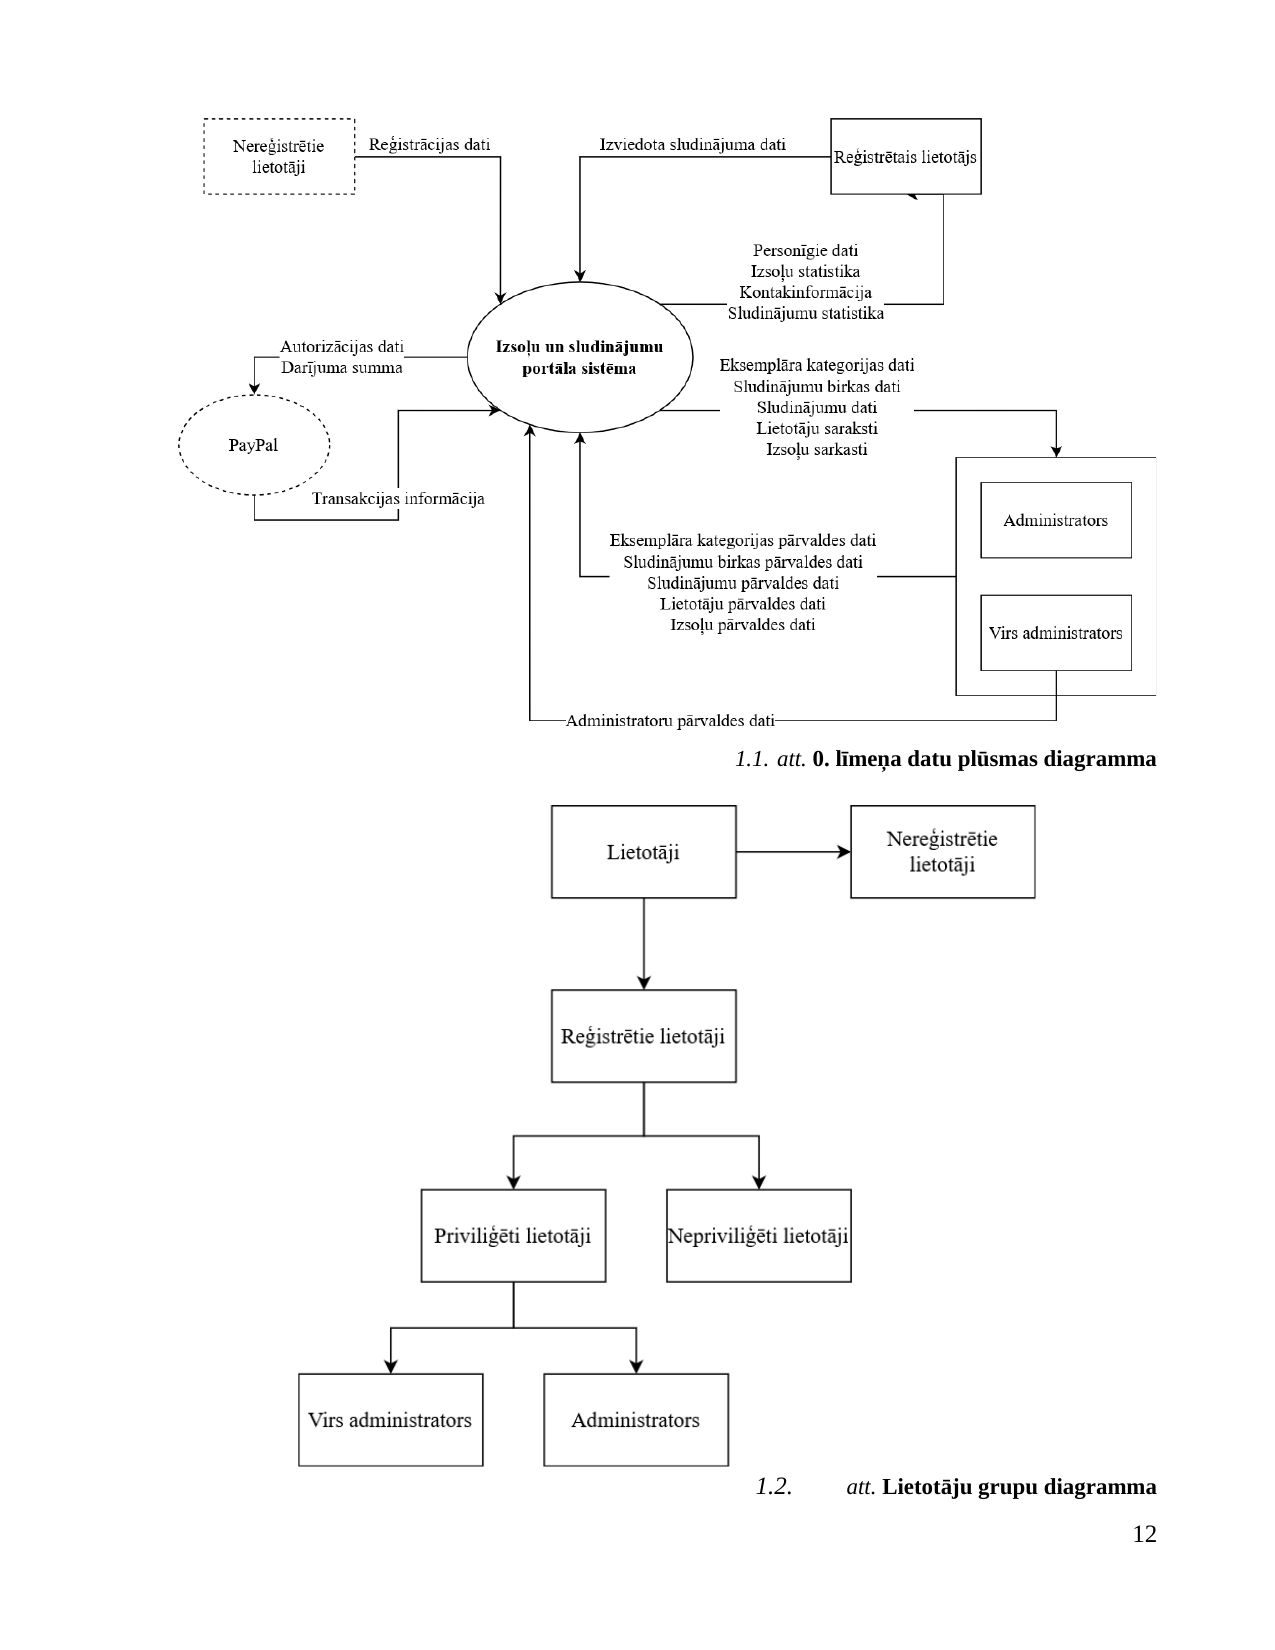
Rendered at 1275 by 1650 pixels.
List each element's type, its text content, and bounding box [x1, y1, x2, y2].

list att. Lietotāju grupu diagramma [252, 1471, 1157, 1499]
list att. 0. līmeņa datu plūsmas diagramma [236, 745, 1157, 771]
picture [298, 805, 1036, 1467]
picture [178, 118, 1157, 731]
